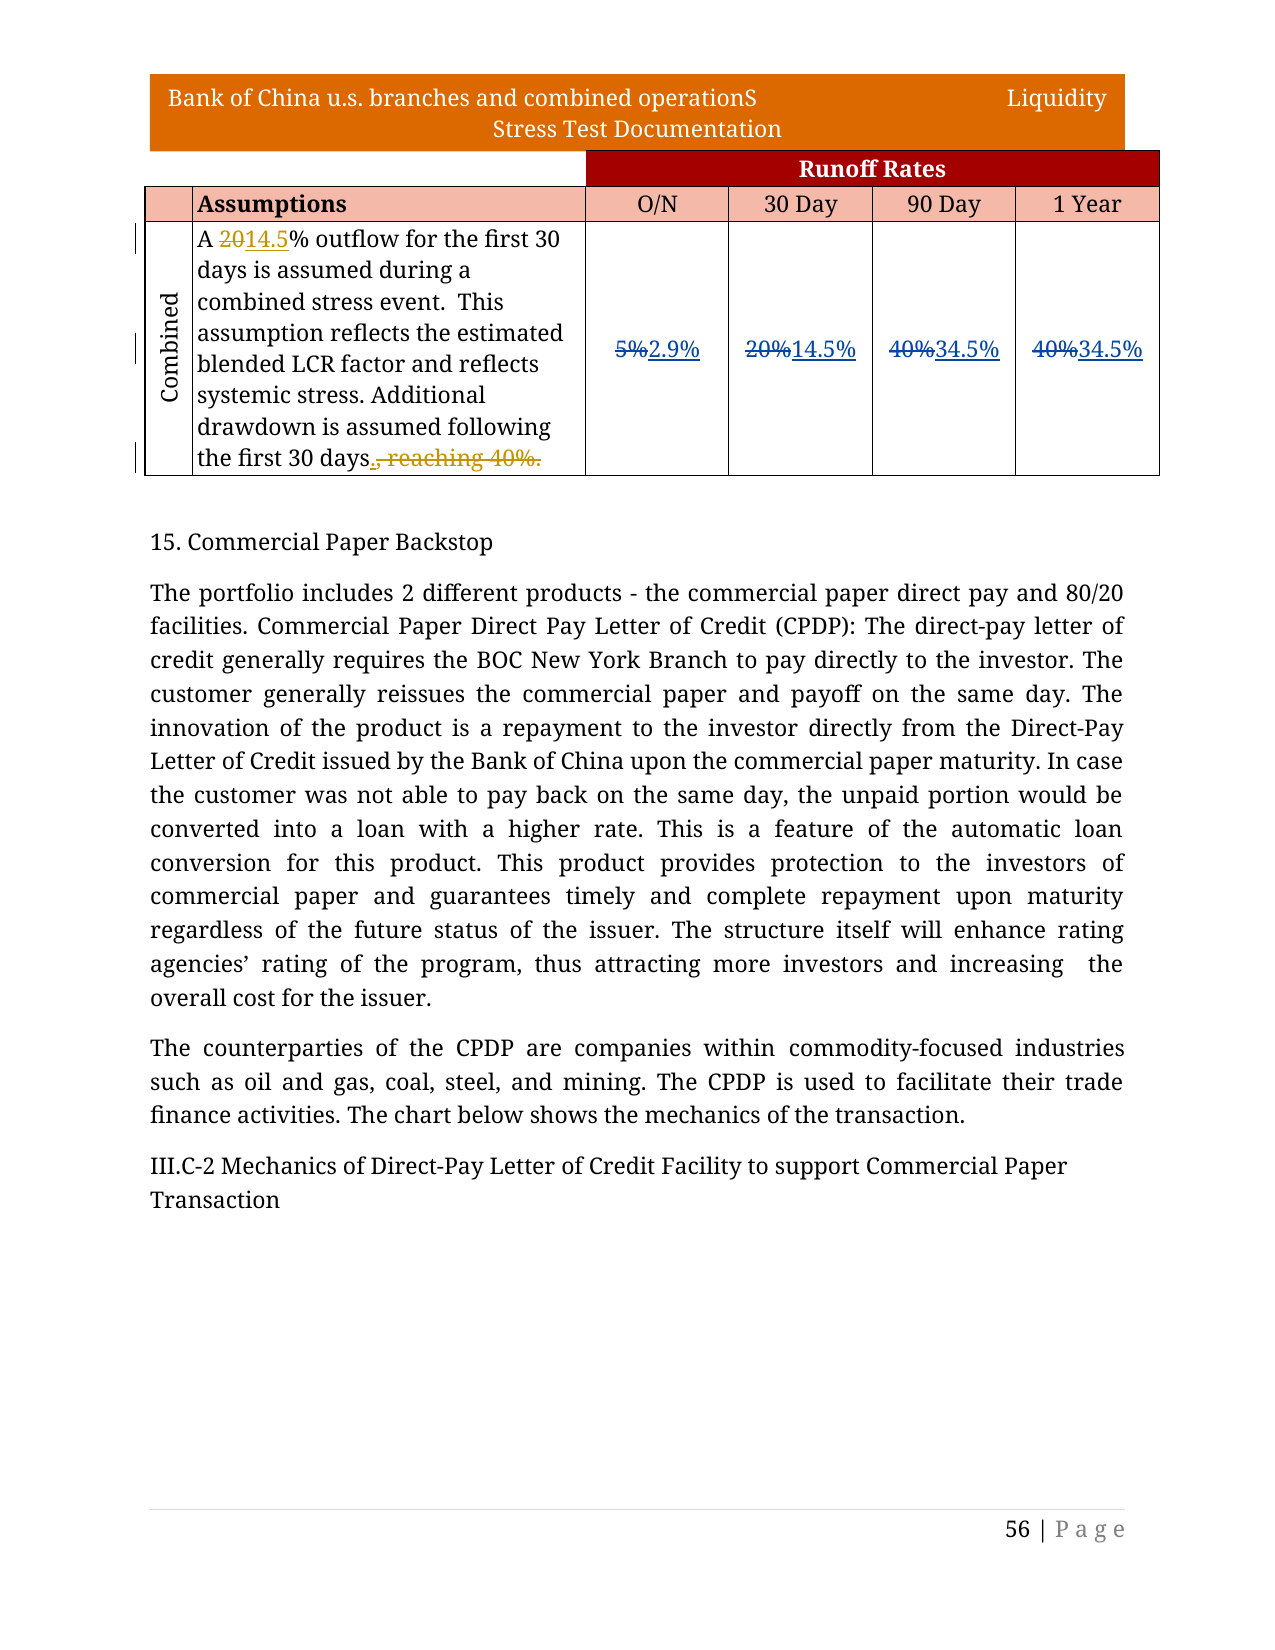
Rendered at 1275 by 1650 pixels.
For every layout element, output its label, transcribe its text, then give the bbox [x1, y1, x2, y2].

table_cell A % outflow for the first 30 days is assumed during a combined stress event. This assumption reflects the estimated blended LCR factor and reflects systemic stress. Additional drawdown is assumed following the first 30 days [193, 222, 585, 475]
text The counterparties of the CPDP are companies within commodity-focused industries such as oil and gas, coal, steel, and mining. The CPDP is used to facilitate their trade finance activities. The chart below shows the mechanics of the transaction. [150, 1032, 1125, 1131]
table_cell [1016, 222, 1159, 475]
table_cell [873, 222, 1015, 475]
table_cell O/N [586, 187, 728, 221]
text III.C-2 Mechanics of Direct-Pay Letter of Credit Facility to support Commercial Paper Transaction [150, 1150, 1125, 1215]
table_header [145, 150, 586, 186]
table_cell [586, 222, 728, 475]
table_cell 30 Day [729, 187, 872, 221]
table_cell 1 Year [1016, 187, 1159, 221]
table_cell 90 Day [873, 187, 1015, 221]
table_cell [729, 222, 872, 475]
text The portfolio includes 2 different products - the commercial paper direct pay and 80/20 facilities. Commercial Paper Direct Pay Letter of Credit (CPDP): The direct-pay letter of credit generally requires the BOC New York Branch to pay directly to the investor. The customer generally reissues the commercial paper and payoff on the same day. The innovation of the product is a repayment to the investor directly from the Direct-Pay Letter of Credit issued by the Bank of China upon the commercial paper maturity. In case the customer was not able to pay back on the same day, the unpaid portion would be converted into a loan with a higher rate. This is a feature of the automatic loan conversion for this product. This product provides protection to the investors of commercial paper and guarantees timely and complete repayment upon maturity regardless of the future status of the issuer. The structure itself will enhance rating agencies’ rating of the program, thus attracting more investors and increasing the overall cost for the issuer. [150, 577, 1125, 1013]
table_cell Assumptions [193, 187, 585, 221]
table_cell Combined [146, 222, 192, 475]
text 15. Commercial Paper Backstop [150, 526, 1125, 557]
table_cell [146, 187, 192, 221]
table_header Runoff Rates [586, 151, 1159, 186]
